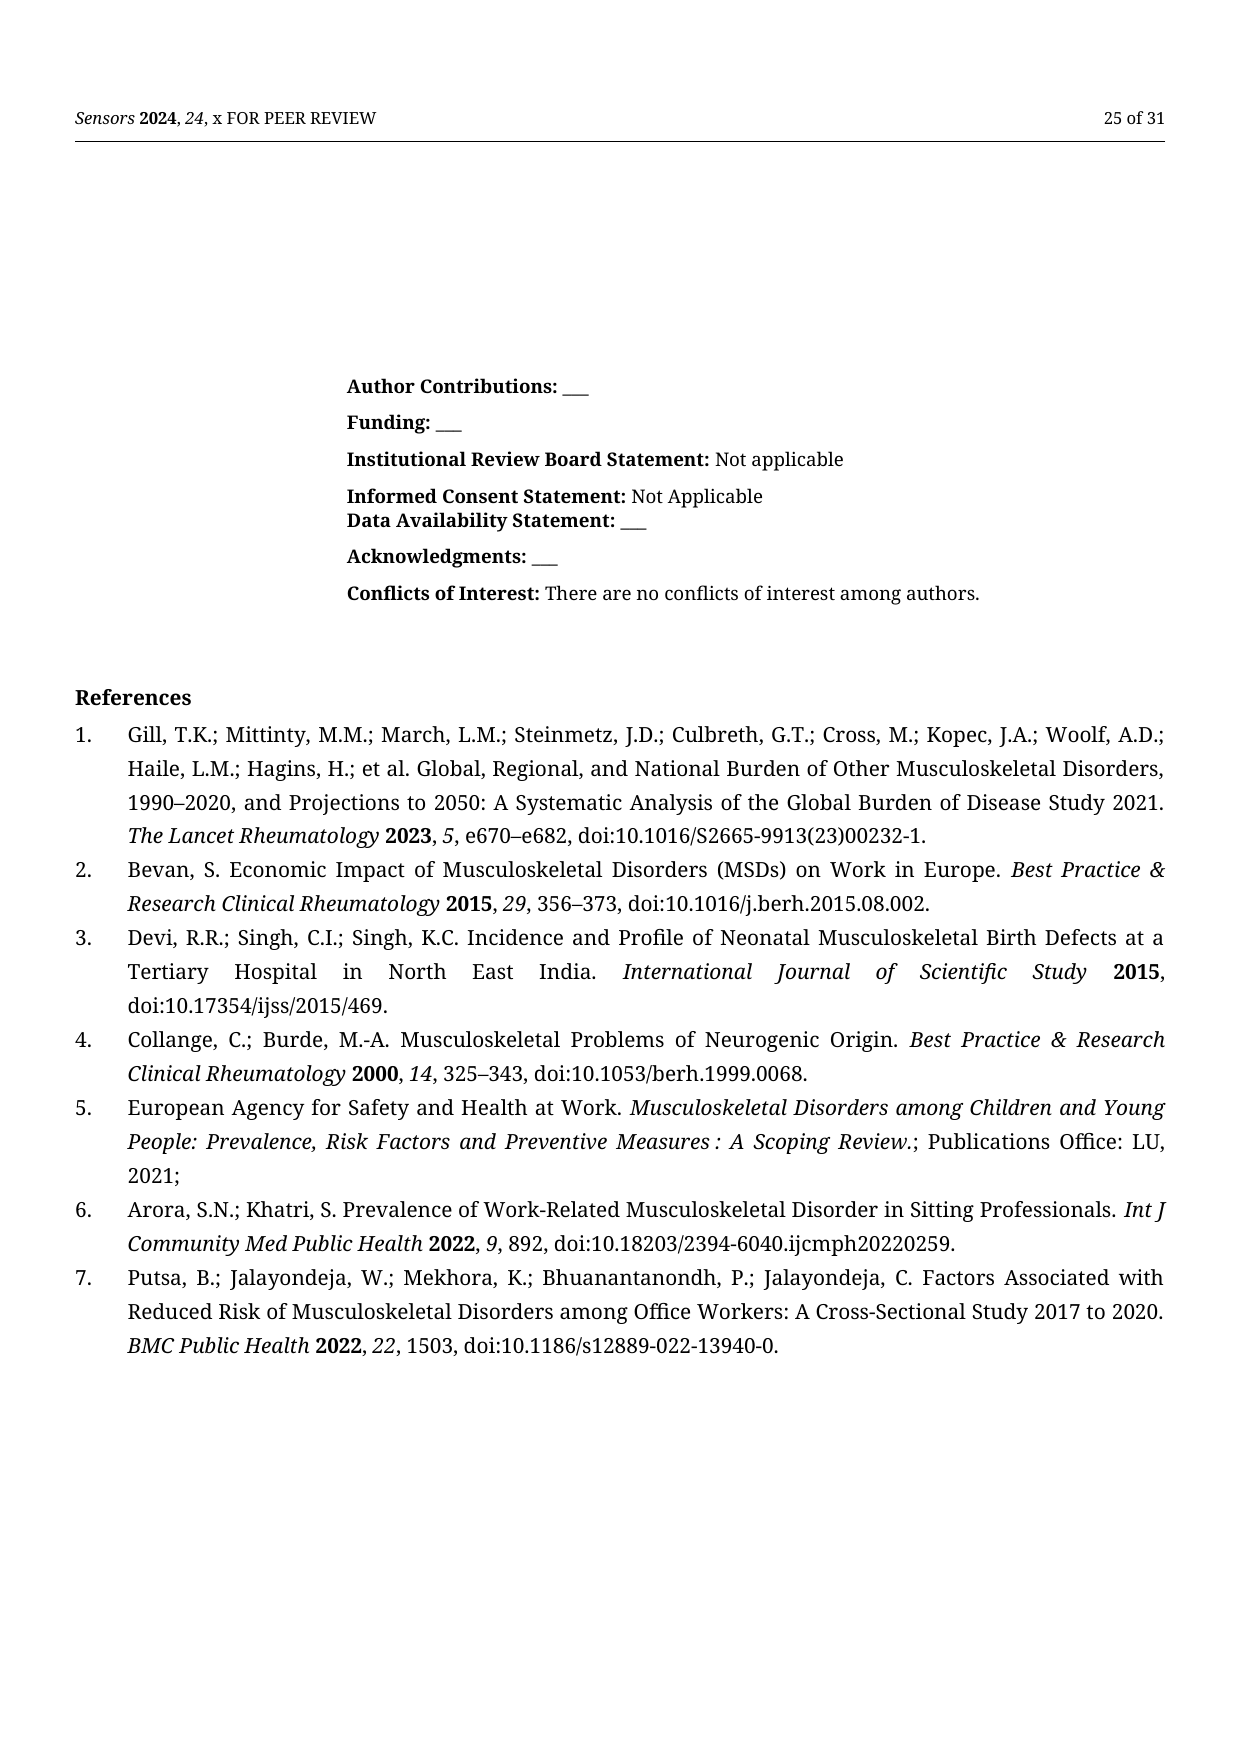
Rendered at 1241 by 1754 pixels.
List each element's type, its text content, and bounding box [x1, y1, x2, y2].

text Informed Consent Statement: Not Applicable [347, 484, 1165, 508]
text Author Contributions: ___ [347, 374, 1165, 398]
text Conflicts of Interest: There are no conflicts of interest among authors. [347, 581, 1165, 605]
text 5. European Agency for Safety and Health at Work. Musculoskeletal Disorders among Children and Young People: Prevalence, Risk Factors and Preventive Measures : A Scoping Review.; Publications Office: LU, 2021; [75, 1091, 1165, 1192]
text 2. Bevan, S. Economic Impact of Musculoskeletal Disorders (MSDs) on Work in Europe. Best Practice & Research Clinical Rheumatology 2015, 29, 356–373, doi:10.1016/j.berh.2015.08.002. [75, 853, 1165, 921]
text 7. Putsa, B.; Jalayondeja, W.; Mekhora, K.; Bhuanantanondh, P.; Jalayondeja, C. Factors Associated with Reduced Risk of Musculoskeletal Disorders among Office Workers: A Cross-Sectional Study 2017 to 2020. BMC Public Health 2022, 22, 1503, doi:10.1186/s12889-022-13940-0. [75, 1260, 1165, 1362]
text 1. Gill, T.K.; Mittinty, M.M.; March, L.M.; Steinmetz, J.D.; Culbreth, G.T.; Cross, M.; Kopec, J.A.; Woolf, A.D.; Haile, L.M.; Hagins, H.; et al. Global, Regional, and National Burden of Other Musculoskeletal Disorders, 1990–2020, and Projections to 2050: A Systematic Analysis of the Global Burden of Disease Study 2021. The Lancet Rheumatology 2023, 5, e670–e682, doi:10.1016/S2665-9913(23)00232-1. [75, 717, 1165, 853]
text Funding: ___ [347, 410, 1165, 434]
text 3. Devi, R.R.; Singh, C.I.; Singh, K.C. Incidence and Profile of Neonatal Musculoskeletal Birth Defects at a Tertiary Hospital in North East India. International Journal of Scientific Study 2015, doi:10.17354/ijss/2015/469. [75, 921, 1165, 1023]
text Institutional Review Board Statement: Not applicable [347, 447, 1165, 471]
text Acknowledgments: ___ [347, 544, 1165, 569]
subtitle References [75, 684, 1165, 711]
text 4. Collange, C.; Burde, M.-A. Musculoskeletal Problems of Neurogenic Origin. Best Practice & Research Clinical Rheumatology 2000, 14, 325–343, doi:10.1053/berh.1999.0068. [75, 1023, 1165, 1091]
text 6. Arora, S.N.; Khatri, S. Prevalence of Work-Related Musculoskeletal Disorder in Sitting Professionals. Int J Community Med Public Health 2022, 9, 892, doi:10.18203/2394-6040.ijcmph20220259. [75, 1192, 1165, 1260]
text Data Availability Statement: ___ [347, 508, 1165, 532]
